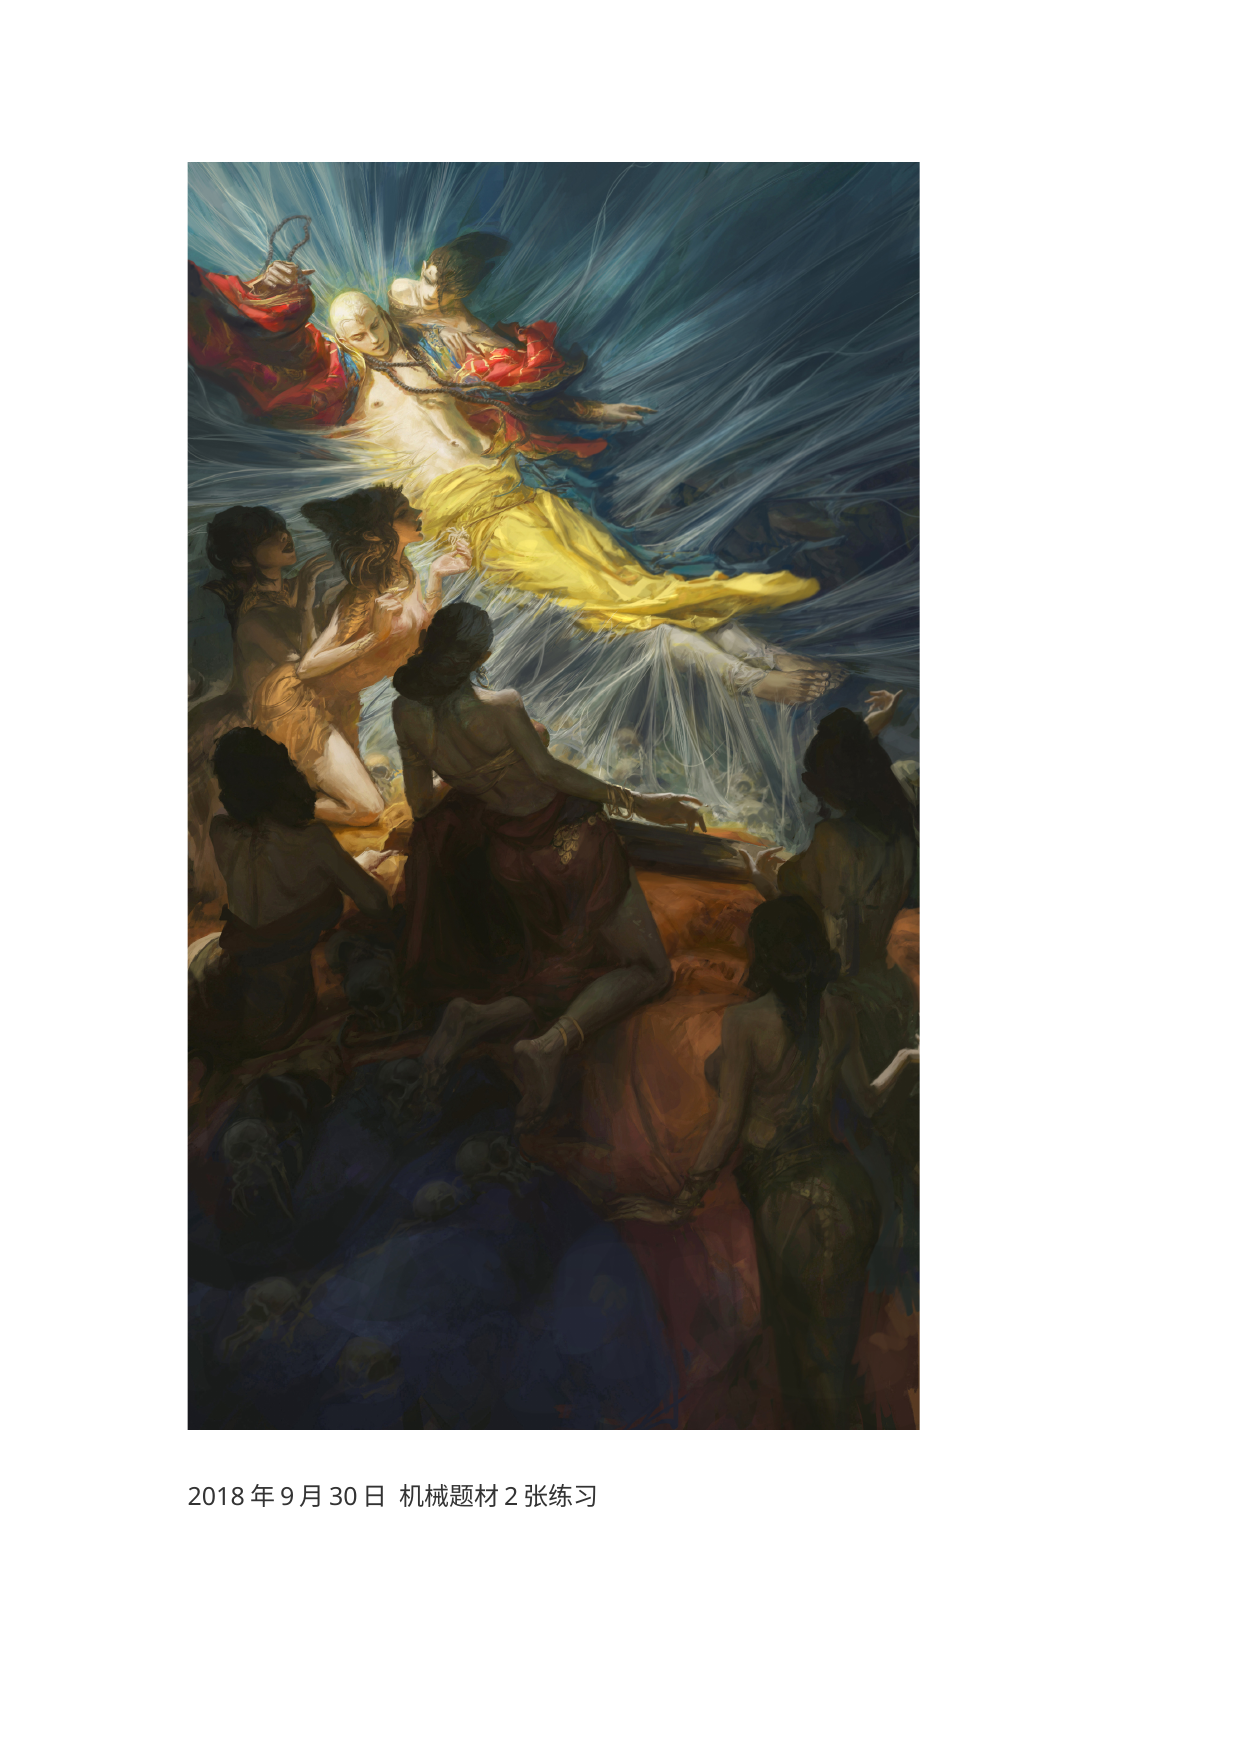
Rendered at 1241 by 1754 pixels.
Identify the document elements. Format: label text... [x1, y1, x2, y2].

text 2018年9月30日 机械题材2张练习 [187, 1462, 1053, 1527]
picture [187, 162, 920, 1430]
